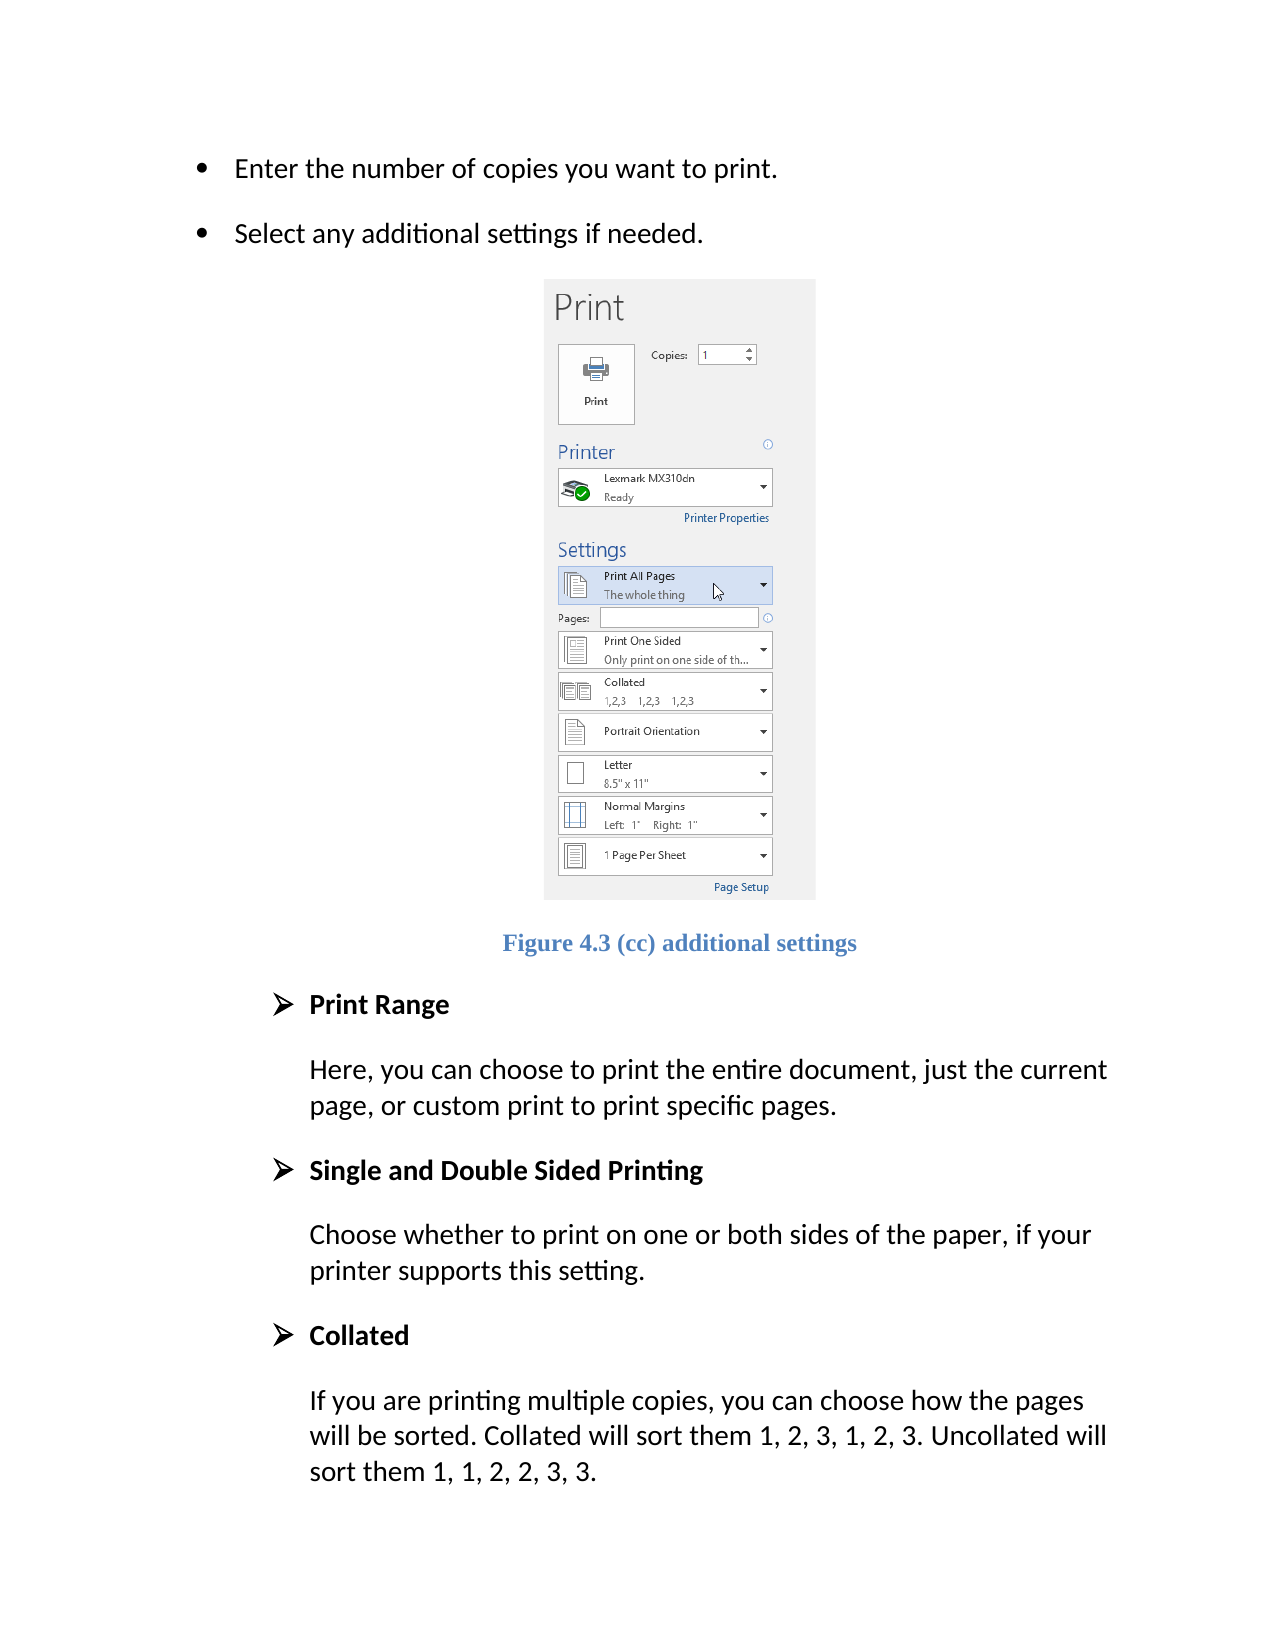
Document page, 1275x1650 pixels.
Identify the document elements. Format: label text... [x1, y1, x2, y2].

text Figure 4.3 (cc) additional settings [234, 928, 1125, 957]
text Choose whether to print on one or both sides of the paper, if your printer supports this setting. [309, 1216, 1125, 1288]
list Print Range [272, 986, 1125, 1022]
list Single and Double Sided Printing [272, 1152, 1125, 1187]
picture [543, 279, 816, 900]
list Select any additional settings if needed. [197, 215, 1125, 250]
text If you are printing multiple copies, you can choose how the pages will be sorted. Collated will sort them 1, 2, 3, 1, 2, 3. Uncollated will sort them 1, 1, 2, 2, 3, 3. [309, 1382, 1125, 1488]
list Collated [272, 1317, 1125, 1352]
text Here, you can choose to print the entire document, just the current page, or custom print to print specific pages. [309, 1051, 1125, 1122]
list Enter the number of copies you want to print. [197, 150, 1125, 186]
